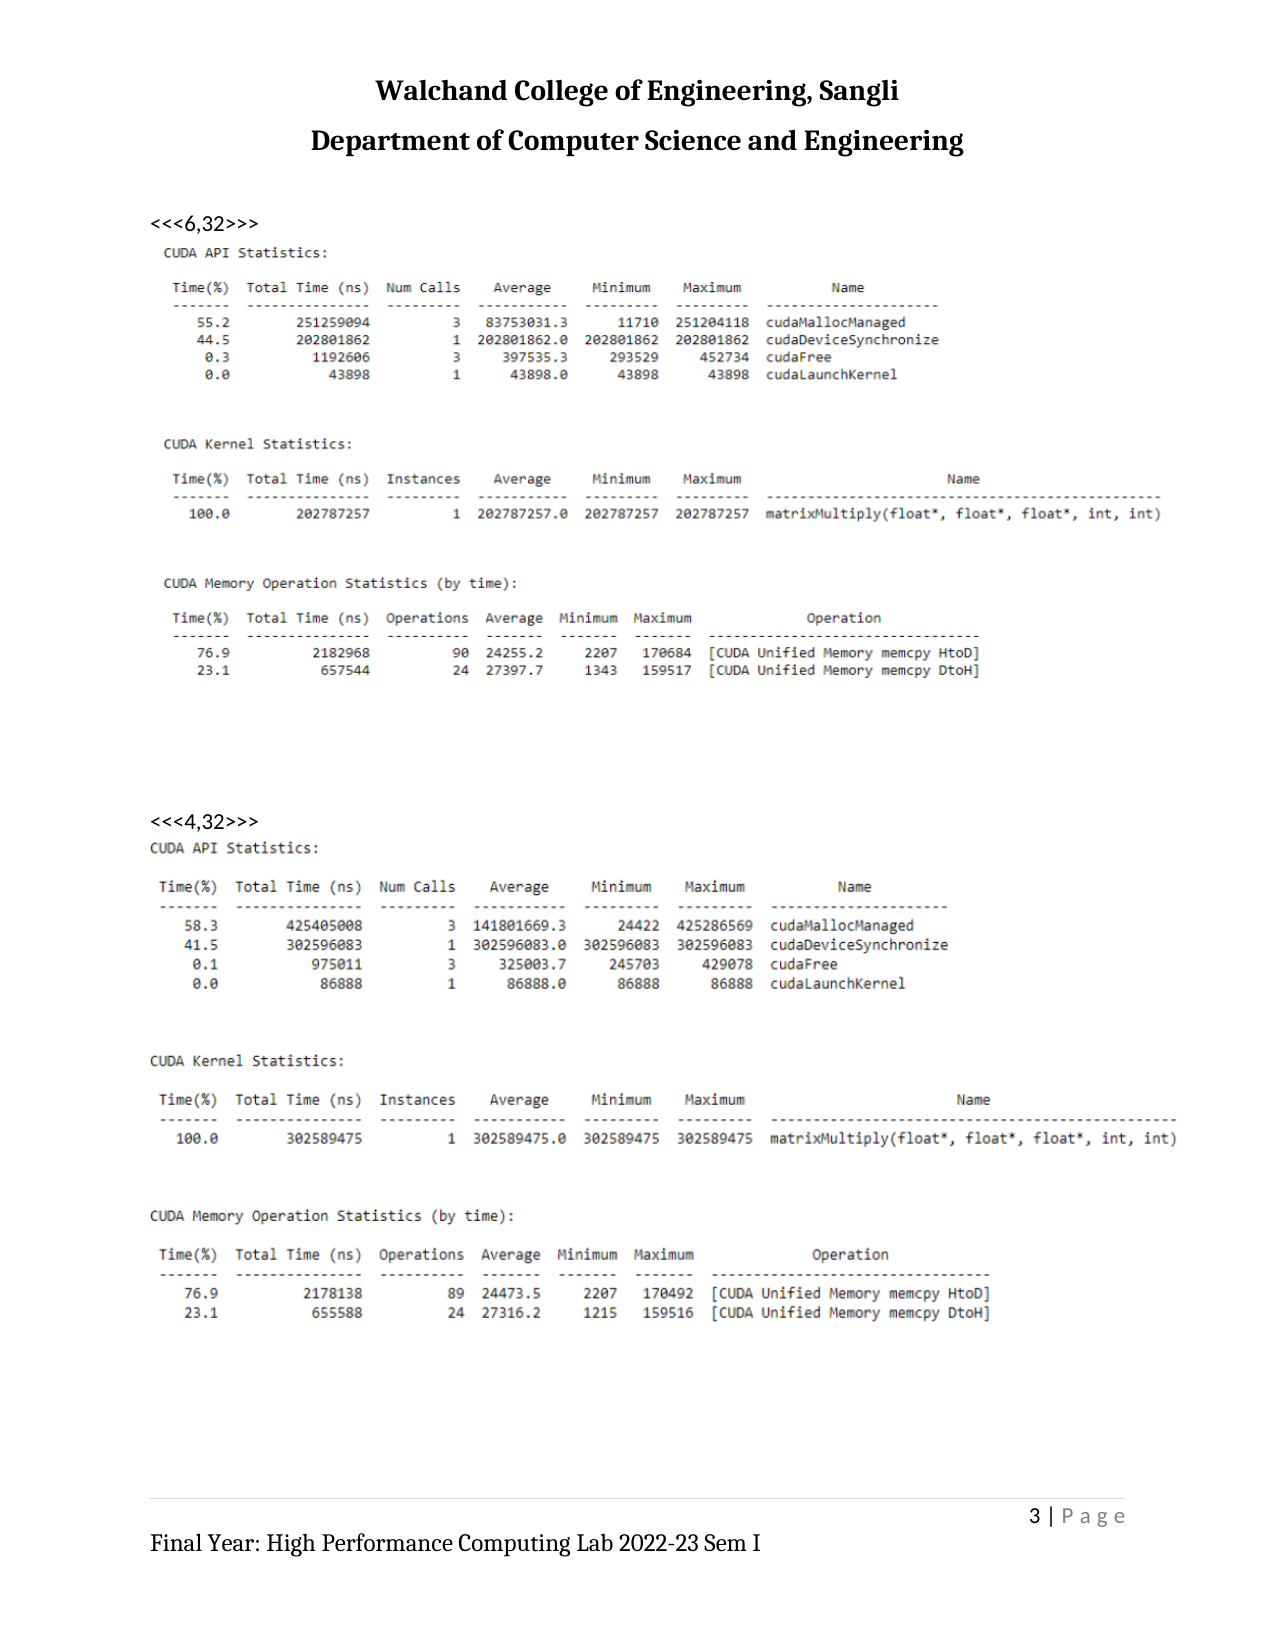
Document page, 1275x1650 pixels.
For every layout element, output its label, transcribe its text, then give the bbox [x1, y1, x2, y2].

picture [150, 837, 1186, 1337]
text <<<6,32>>> [150, 209, 1125, 237]
text <<<4,32>>> [150, 807, 1125, 835]
picture [150, 239, 1174, 690]
